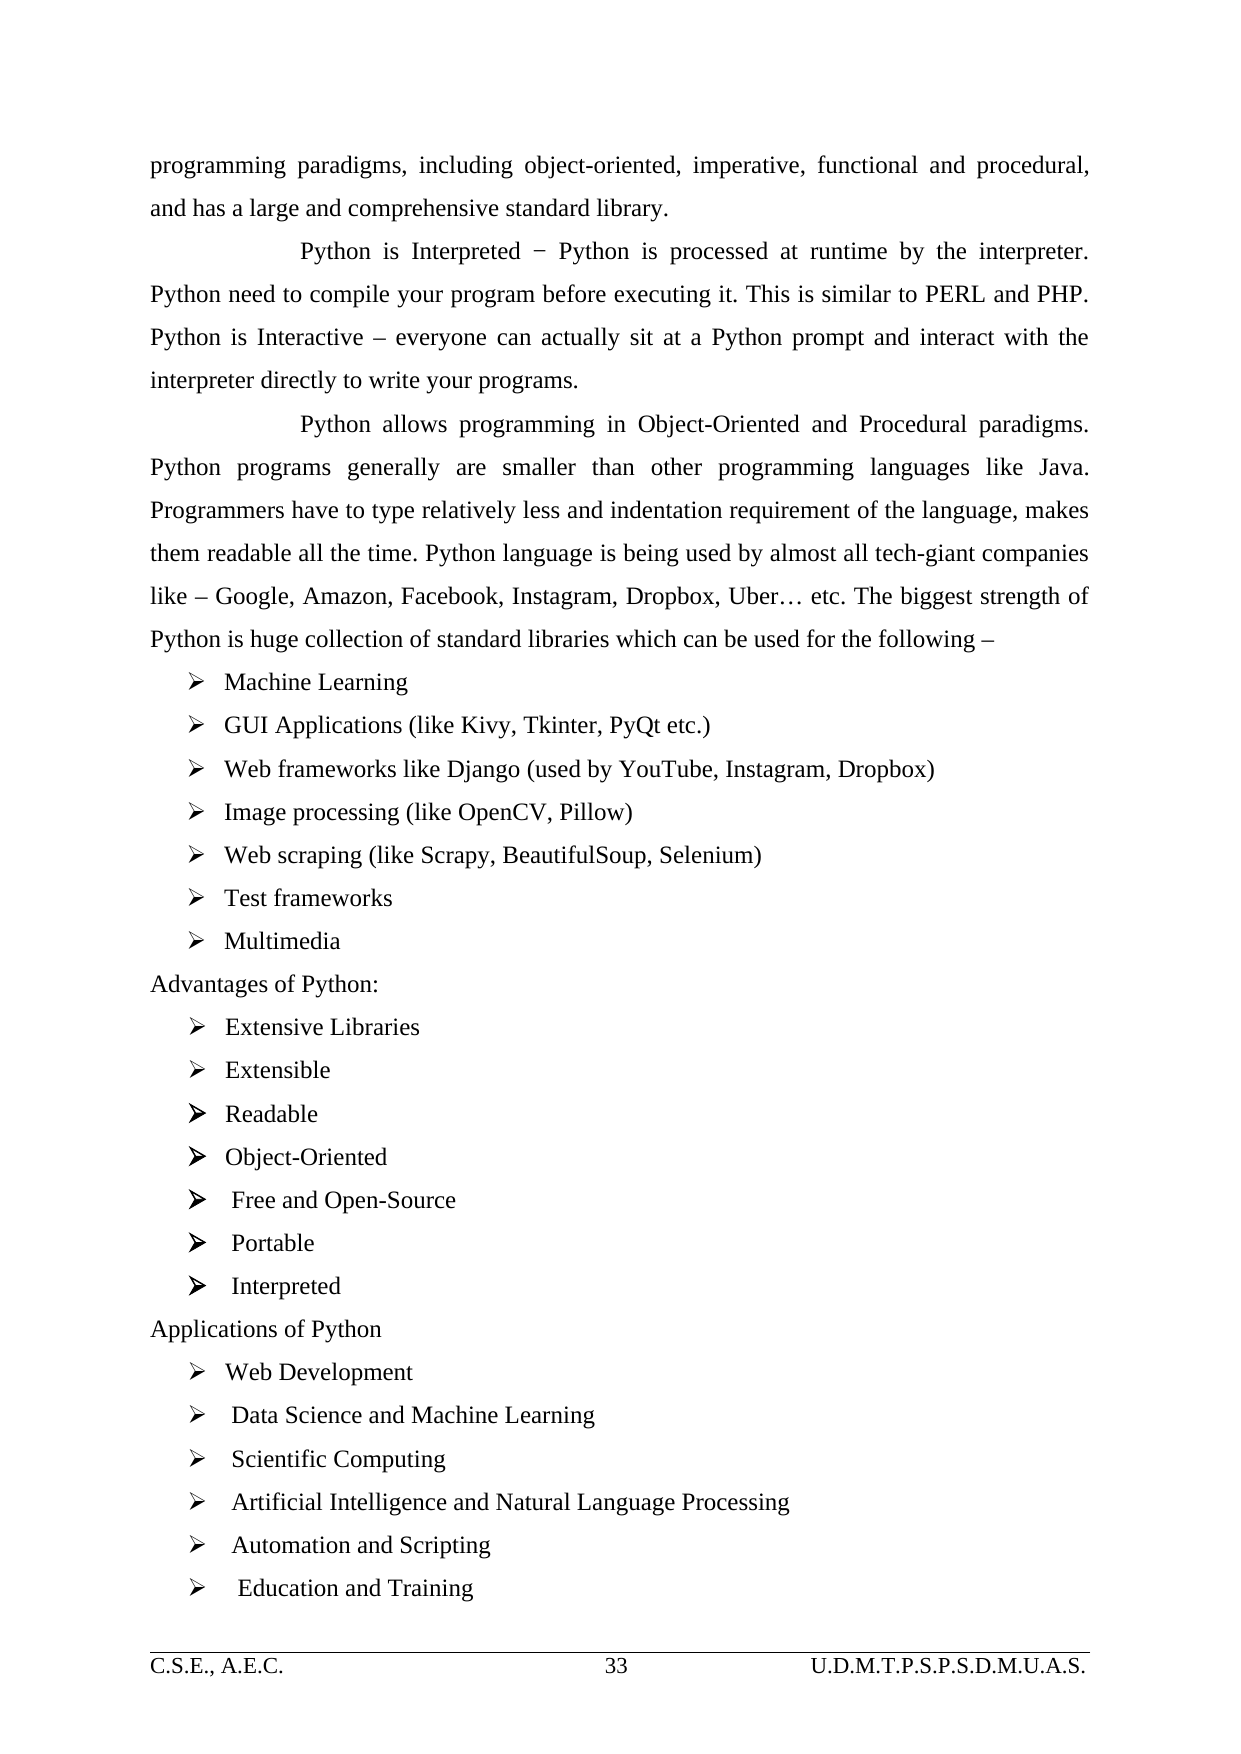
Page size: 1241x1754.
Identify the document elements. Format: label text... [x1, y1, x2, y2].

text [150, 150, 1090, 222]
list Extensive Libraries [187, 1012, 1090, 1041]
list Object-Oriented [187, 1142, 1090, 1171]
list Readable [187, 1099, 1090, 1127]
list Web frameworks like Django (used by YouTube, Instagram, Dropbox) [186, 754, 1090, 782]
text Applications of Python [150, 1314, 1090, 1343]
list Portable [187, 1228, 1090, 1257]
list Automation and Scripting [187, 1530, 1090, 1559]
list GUI Applications (like Kivy, Tkinter, PyQt etc.) [186, 711, 1090, 739]
list Scientific Computing [187, 1444, 1090, 1472]
list Free and Open-Source [187, 1185, 1090, 1214]
list Multimedia [186, 926, 1090, 955]
list Image processing (like OpenCV, Pillow) [186, 797, 1090, 826]
text Python is Interpreted − Python is processed at runtime by the interpreter. Python need to compile your program before executing it. This is similar to PERL and PHP. Python is Interactive – everyone can actually sit at a Python prompt and interact with the interpreter directly to write your programs. [150, 236, 1090, 394]
list Test frameworks [186, 883, 1090, 912]
list Artificial Intelligence and Natural Language Processing [187, 1487, 1090, 1516]
list Web scraping (like Scrapy, BeautifulSoup, Selenium) [186, 840, 1090, 869]
list Web Development [187, 1357, 1090, 1386]
list Education and Training [187, 1573, 1090, 1602]
list Extensible [187, 1056, 1090, 1084]
list Data Science and Machine Learning [187, 1401, 1090, 1429]
list Machine Learning [186, 667, 1090, 696]
text Advantages of Python: [150, 969, 1090, 998]
list Interpreted [187, 1271, 1090, 1300]
text Python allows programming in Object-Oriented and Procedural paradigms. Python programs generally are smaller than other programming languages like Java. Programmers have to type relatively less and indentation requirement of the language, makes them readable all the time. Python language is being used by almost all tech-giant companies like – Google, Amazon, Facebook, Instagram, Dropbox, Uber… etc. The biggest strength of Python is huge collection of standard libraries which can be used for the following – [150, 409, 1090, 653]
